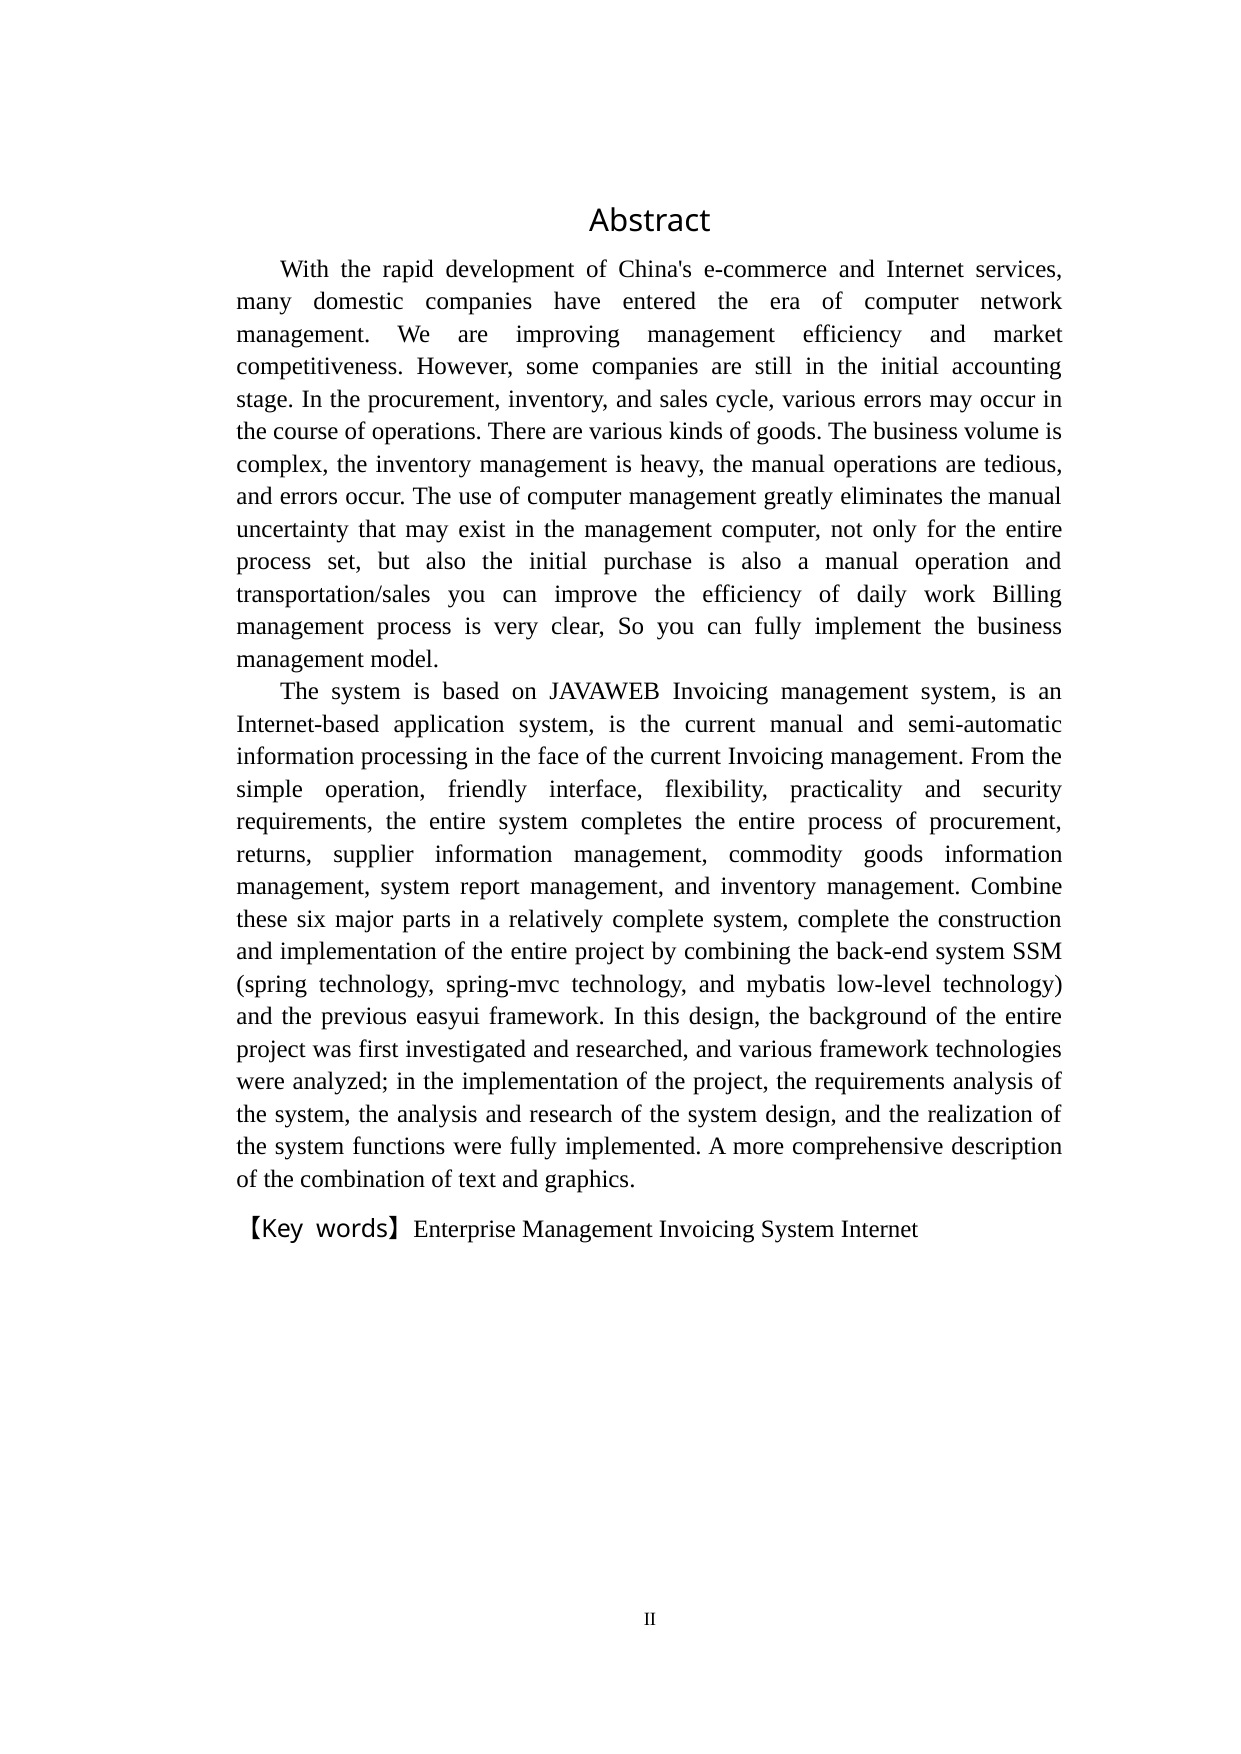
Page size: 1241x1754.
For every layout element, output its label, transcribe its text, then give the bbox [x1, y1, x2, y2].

text 【Key words】Enterprise Management Invoicing System Internet [236, 1194, 1063, 1259]
text The system is based on JAVAWEB Invoicing management system, is an Internet-based application system, is the current manual and semi-automatic information processing in the face of the current Invoicing management. From the simple operation, friendly interface, flexibility, practicality and security requirements, the entire system completes the entire process of procurement, returns, supplier information management, commodity goods information management, system report management, and inventory management. Combine these six major parts in a relatively complete system, complete the construction and implementation of the entire project by combining the back-end system SSM (spring technology, spring-mvc technology, and mybatis low-level technology) and the previous easyui framework. In this design, the background of the entire project was first investigated and researched, and various framework technologies were analyzed; in the implementation of the project, the requirements analysis of the system, the analysis and research of the system design, and the realization of the system functions were fully implemented. A more comprehensive description of the combination of text and graphics. [236, 674, 1063, 1194]
text Abstract [236, 187, 1063, 252]
text With the rapid development of China's e-commerce and Internet services, many domestic companies have entered the era of computer network management. We are improving management efficiency and market competitiveness. However, some companies are still in the initial accounting stage. In the procurement, inventory, and sales cycle, various errors may occur in the course of operations. There are various kinds of goods. The business volume is complex, the inventory management is heavy, the manual operations are tedious, and errors occur. The use of computer management greatly eliminates the manual uncertainty that may exist in the management computer, not only for the entire process set, but also the initial purchase is also a manual operation and transportation/sales you can improve the efficiency of daily work Billing management process is very clear, So you can fully implement the business management model. [236, 252, 1063, 674]
